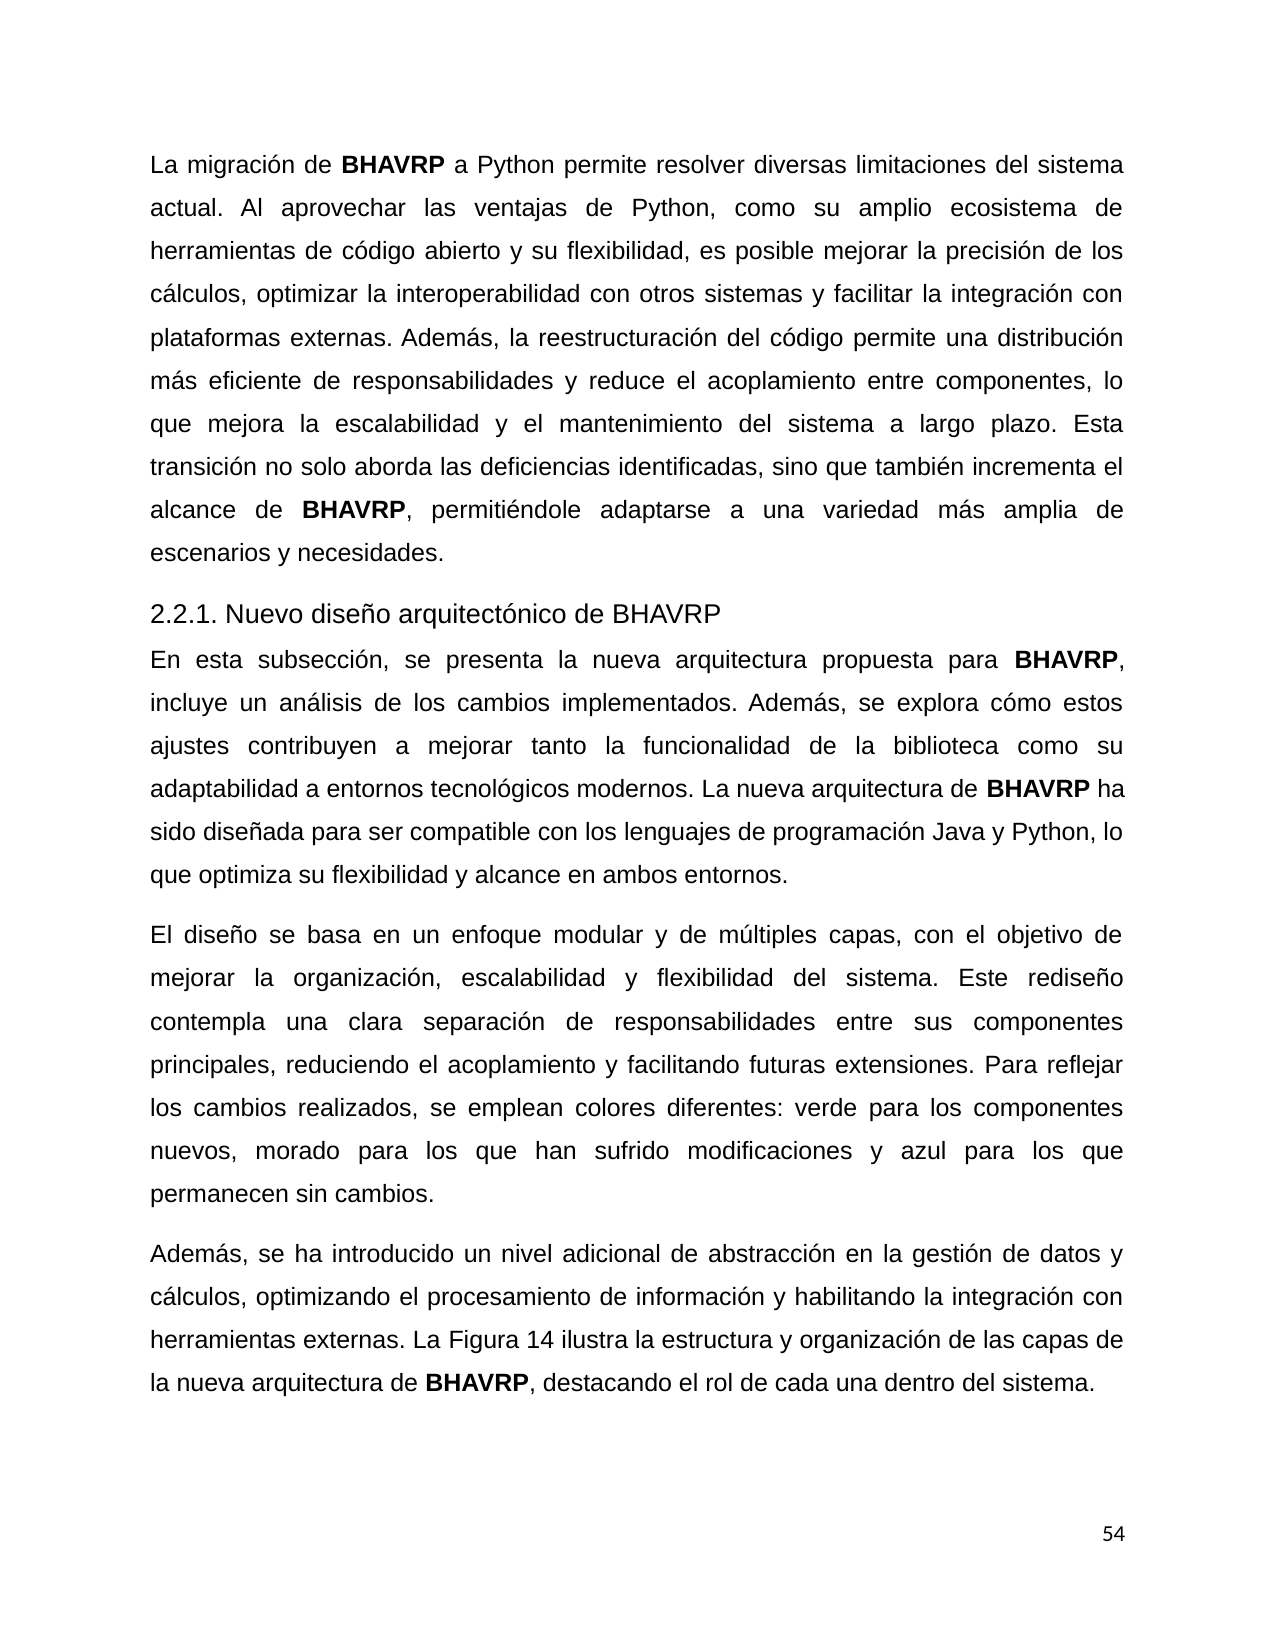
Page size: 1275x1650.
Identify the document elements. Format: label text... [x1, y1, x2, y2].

text El diseño se basa en un enfoque modular y de múltiples capas, con el objetivo de mejorar la organización, escalabilidad y flexibilidad del sistema. Este rediseño contempla una clara separación de responsabilidades entre sus componentes principales, reduciendo el acoplamiento y facilitando futuras extensiones. Para reflejar los cambios realizados, se emplean colores diferentes: verde para los componentes nuevos, morado para los que han sufrido modificaciones y azul para los que permanecen sin cambios. [150, 920, 1125, 1208]
text En esta subsección, se presenta la nueva arquitectura propuesta para BHAVRP, incluye un análisis de los cambios implementados. Además, se explora cómo estos ajustes contribuyen a mejorar tanto la funcionalidad de la biblioteca como su adaptabilidad a entornos tecnológicos modernos. La nueva arquitectura de BHAVRP ha sido diseñada para ser compatible con los lenguajes de programación Java y Python, lo que optimiza su flexibilidad y alcance en ambos entornos. [150, 645, 1125, 889]
subtitle Nuevo diseño arquitectónico de BHAVRP [150, 598, 1125, 629]
text Además, se ha introducido un nivel adicional de abstracción en la gestión de datos y cálculos, optimizando el procesamiento de información y habilitando la integración con herramientas externas. La Figura 14 ilustra la estructura y organización de las capas de la nueva arquitectura de BHAVRP, destacando el rol de cada una dentro del sistema. [150, 1239, 1125, 1397]
text La migración de BHAVRP a Python permite resolver diversas limitaciones del sistema actual. Al aprovechar las ventajas de Python, como su amplio ecosistema de herramientas de código abierto y su flexibilidad, es posible mejorar la precisión de los cálculos, optimizar la interoperabilidad con otros sistemas y facilitar la integración con plataformas externas. Además, la reestructuración del código permite una distribución más eficiente de responsabilidades y reduce el acoplamiento entre componentes, lo que mejora la escalabilidad y el mantenimiento del sistema a largo plazo. Esta transición no solo aborda las deficiencias identificadas, sino que también incrementa el alcance de BHAVRP, permitiéndole adaptarse a una variedad más amplia de escenarios y necesidades. [150, 150, 1125, 567]
